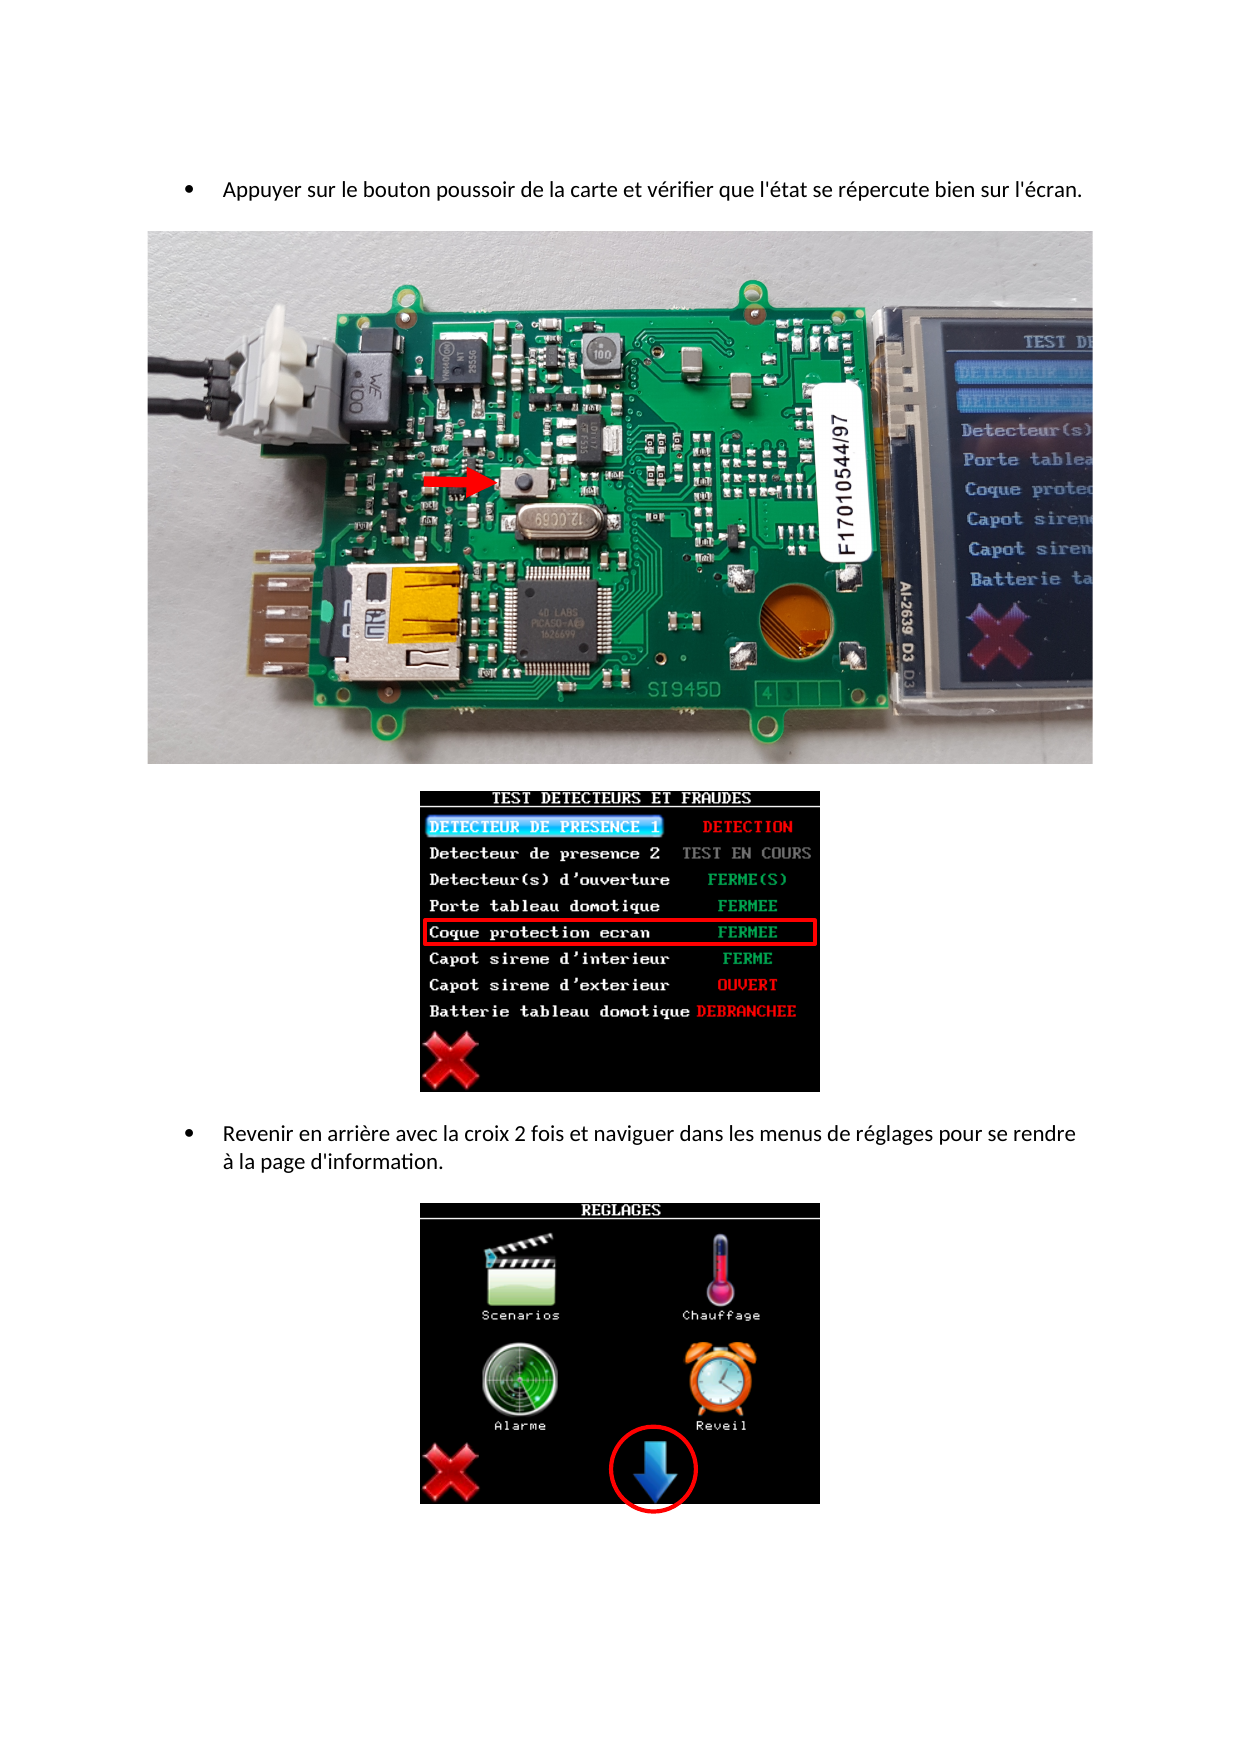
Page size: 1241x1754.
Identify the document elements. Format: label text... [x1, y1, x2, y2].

picture [147, 231, 1093, 764]
picture [614, 1429, 693, 1504]
list Appuyer sur le bouton poussoir de la carte et vérifier que l'état se répercute bien sur l'écran. [185, 176, 1093, 204]
list Revenir en arrière avec la croix 2 fois et naviguer dans les menus de réglages pour se rendre à la page d'information. [185, 1119, 1093, 1175]
picture [420, 791, 820, 1092]
picture [420, 1203, 820, 1504]
